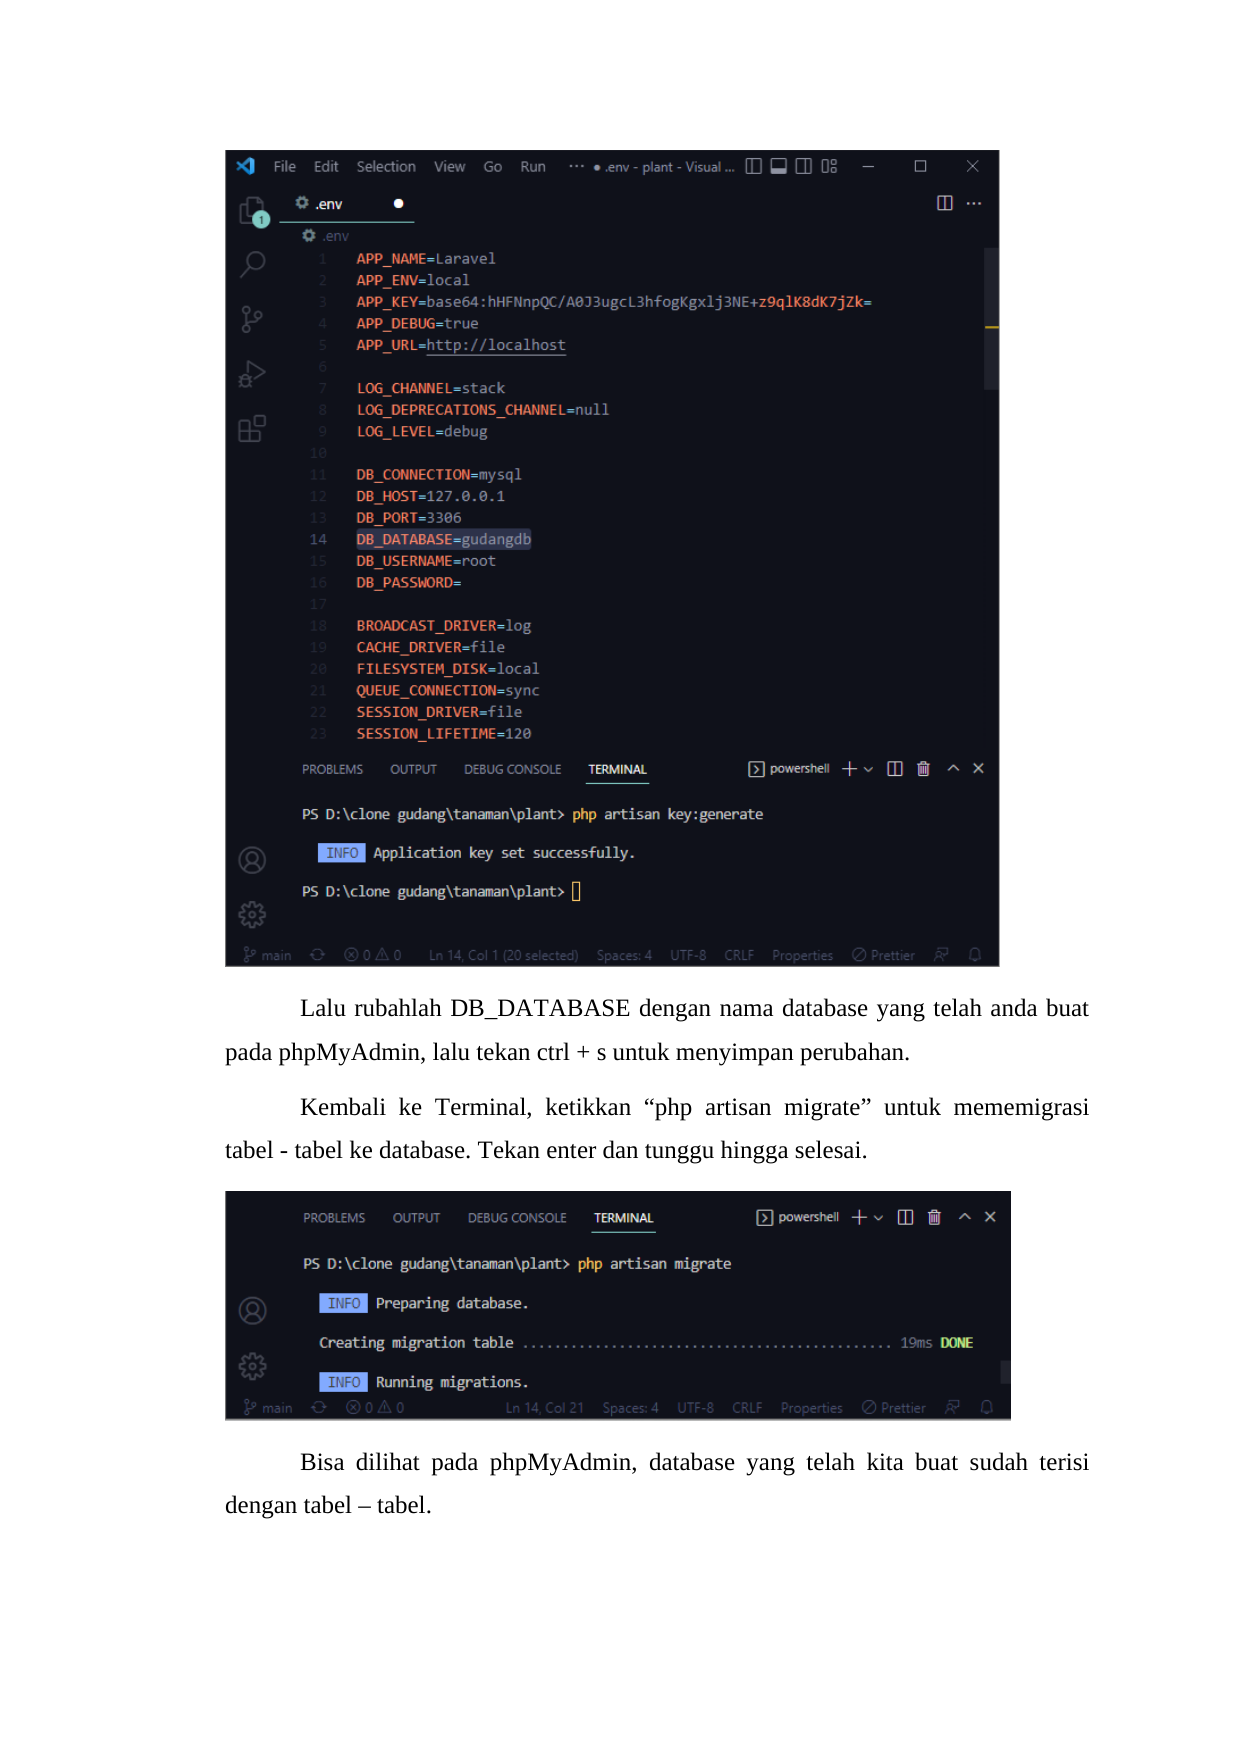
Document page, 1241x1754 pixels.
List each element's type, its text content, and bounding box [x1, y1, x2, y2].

text Lalu rubahlah DB_DATABASE dengan nama database yang telah anda buat pada phpMyAdmin, lalu tekan ctrl + s untuk menyimpan perubahan. [225, 993, 1090, 1065]
picture [225, 150, 1000, 967]
text Bisa dilihat pada phpMyAdmin, database yang telah kita buat sudah terisi dengan tabel – tabel. [225, 1447, 1090, 1519]
picture [225, 1191, 1011, 1421]
text Kembali ke Terminal, ketikkan “php artisan migrate” untuk mememigrasi tabel - tabel ke database. Tekan enter dan tunggu hingga selesai. [225, 1092, 1090, 1164]
